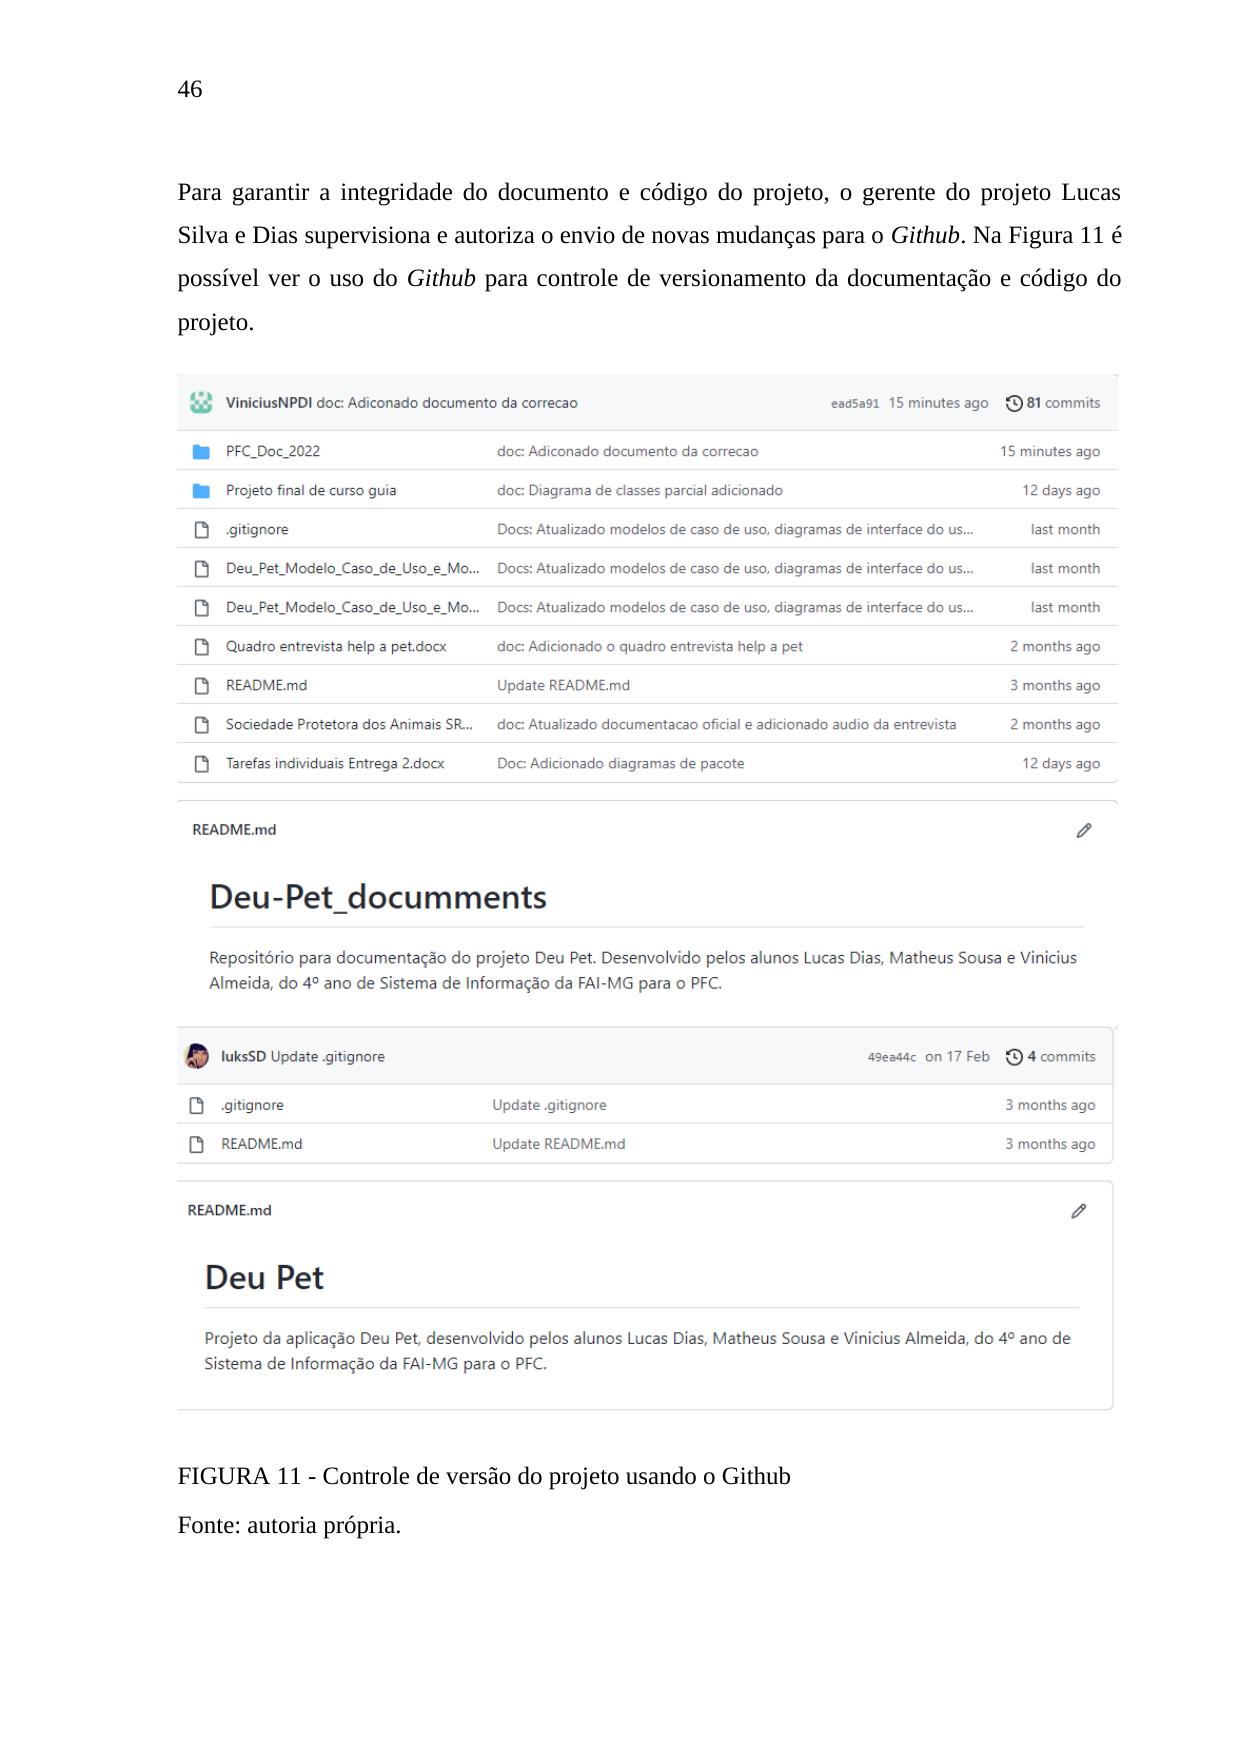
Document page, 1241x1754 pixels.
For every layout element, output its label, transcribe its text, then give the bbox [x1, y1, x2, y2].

text Para garantir a integridade do documento e código do projeto, o gerente do projeto Lucas Silva e Dias supervisiona e autoriza o envio de novas mudanças para o Github. Na Figura 11 é possível ver o uso do Github para controle de versionamento da documentação e código do projeto. [177, 177, 1122, 335]
text Fonte: autoria própria. [177, 1511, 1122, 1539]
text FIGURA 11 - Controle de versão do projeto usando o Github [177, 1461, 1122, 1490]
picture [177, 374, 1121, 1422]
